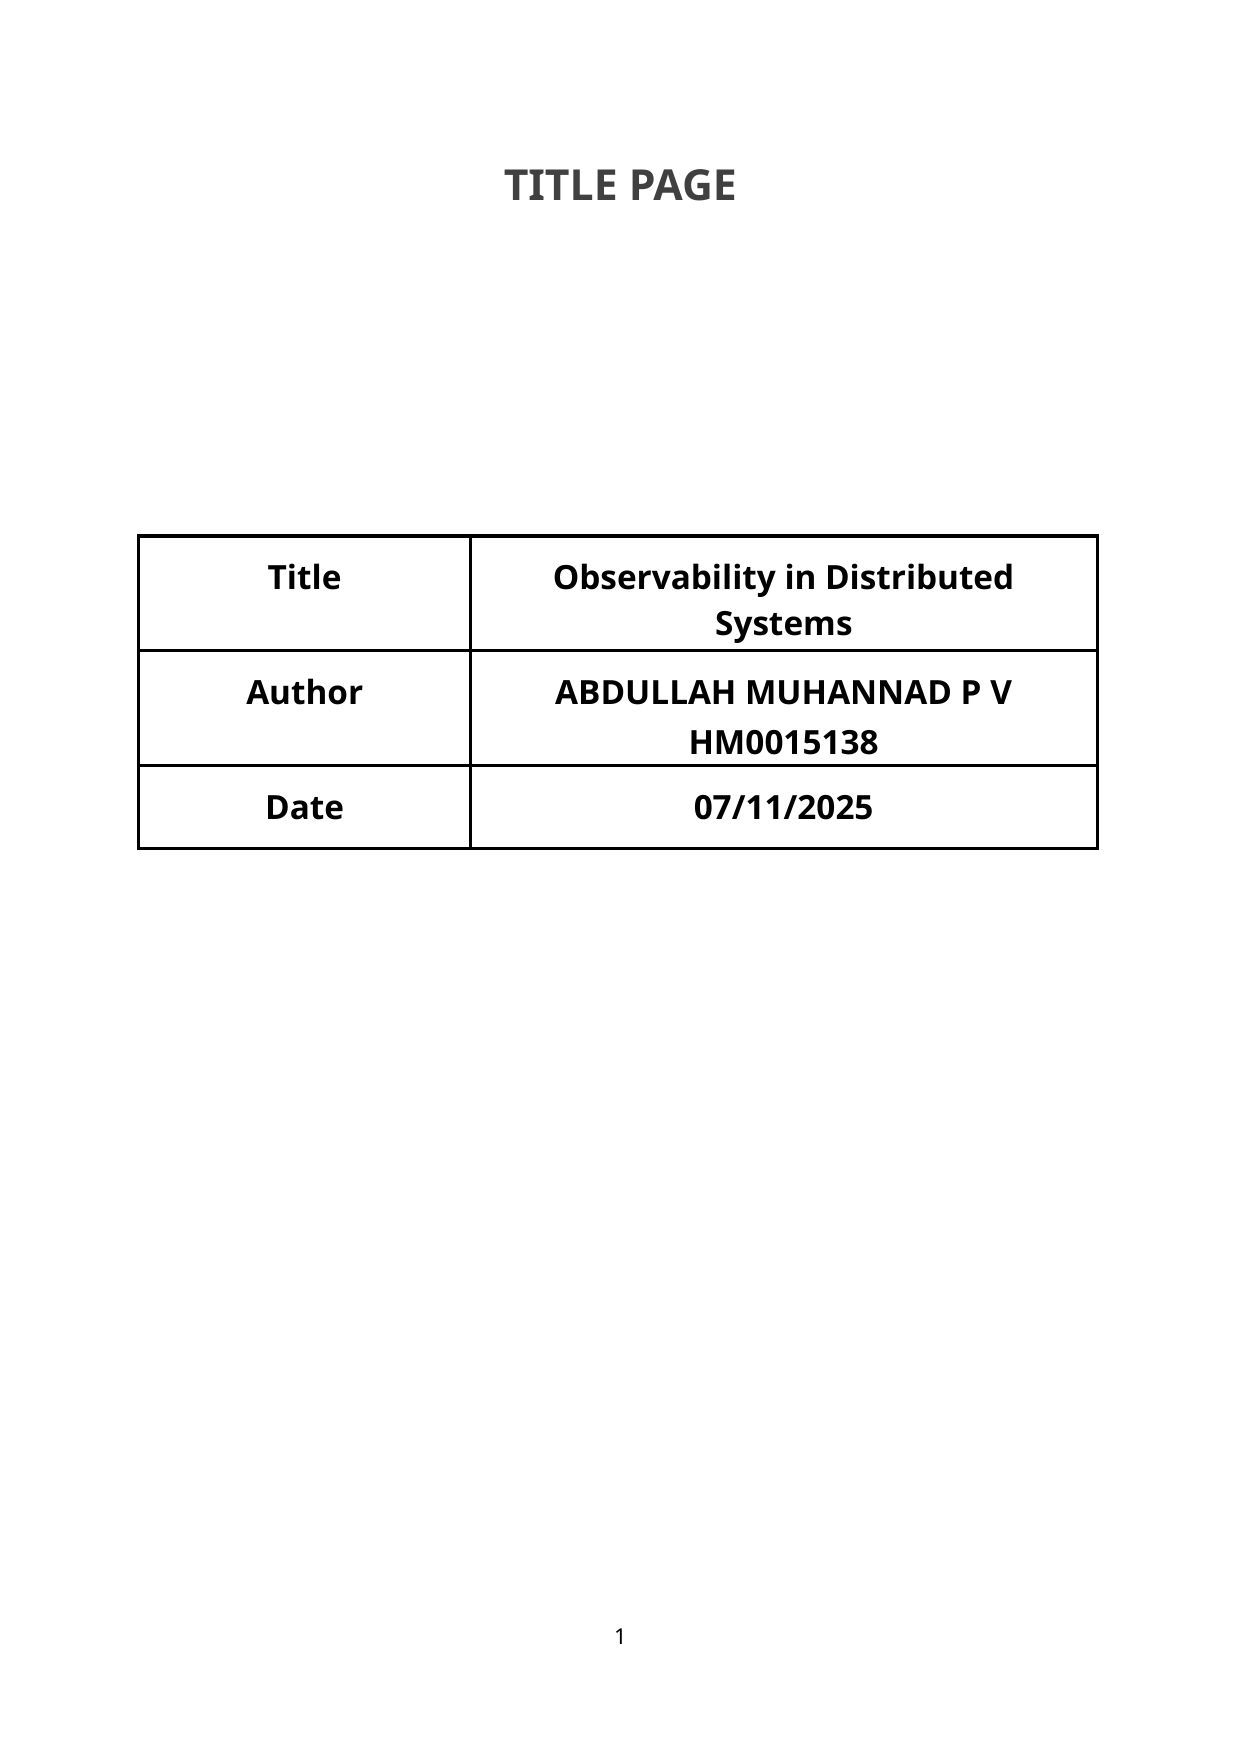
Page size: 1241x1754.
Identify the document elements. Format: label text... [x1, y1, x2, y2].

table_header Observability in Distributed Systems [472, 538, 1096, 649]
table_header Title [140, 538, 469, 649]
table_cell ABDULLAH MUHANNAD P V HM0015138 [472, 652, 1096, 764]
table_cell 07/11/2025 [472, 767, 1096, 847]
text TITLE PAGE [150, 155, 1090, 213]
table_cell Author [140, 652, 469, 764]
table_cell Date [140, 767, 469, 847]
